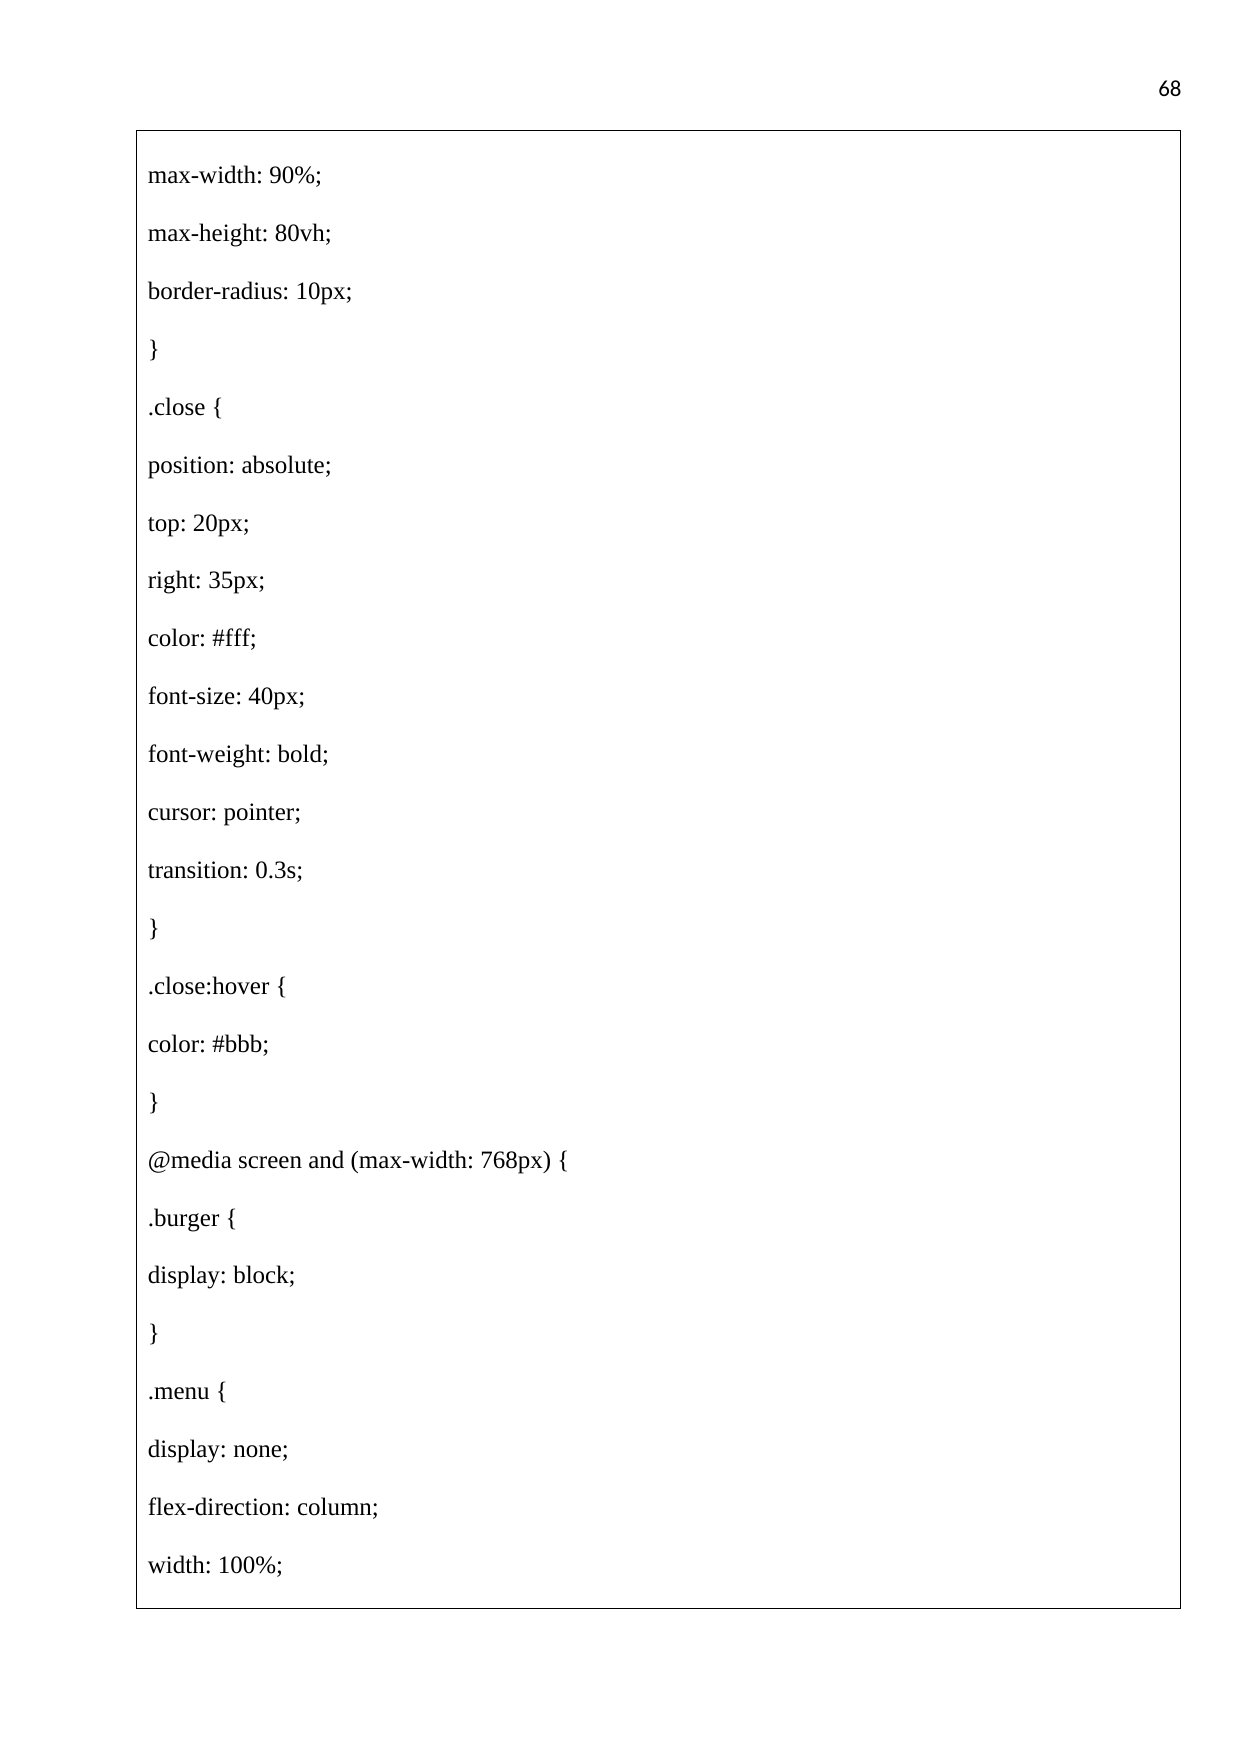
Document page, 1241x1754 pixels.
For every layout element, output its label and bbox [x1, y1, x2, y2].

table_header [137, 131, 1180, 1608]
